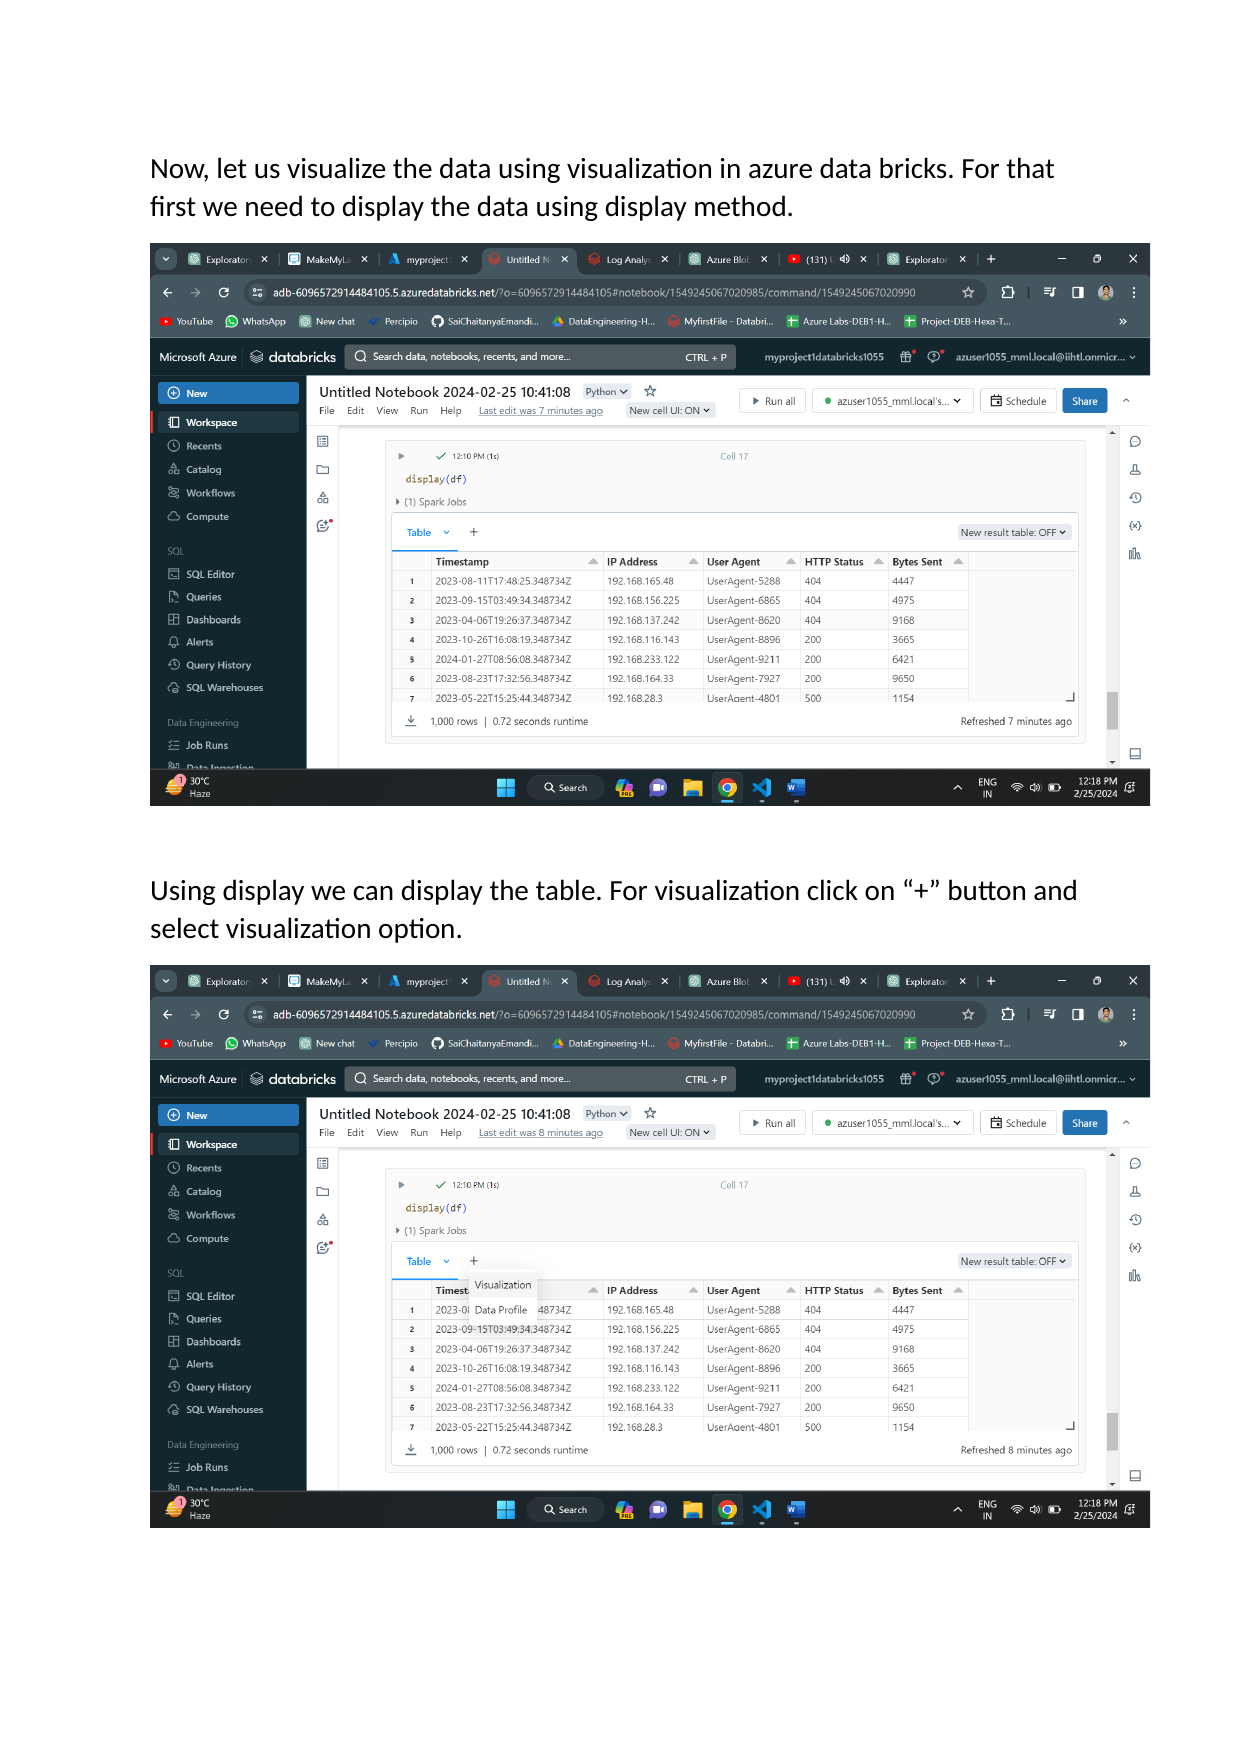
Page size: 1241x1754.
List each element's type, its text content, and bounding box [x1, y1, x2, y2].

picture [150, 965, 1150, 1528]
text Now, let us visualize the data using visualization in azure data bricks. For that first we need to display the data using display method. [150, 150, 1090, 224]
text Using display we can display the table. For visualization click on “+” button and select visualization option. [150, 872, 1090, 946]
picture [150, 243, 1150, 806]
